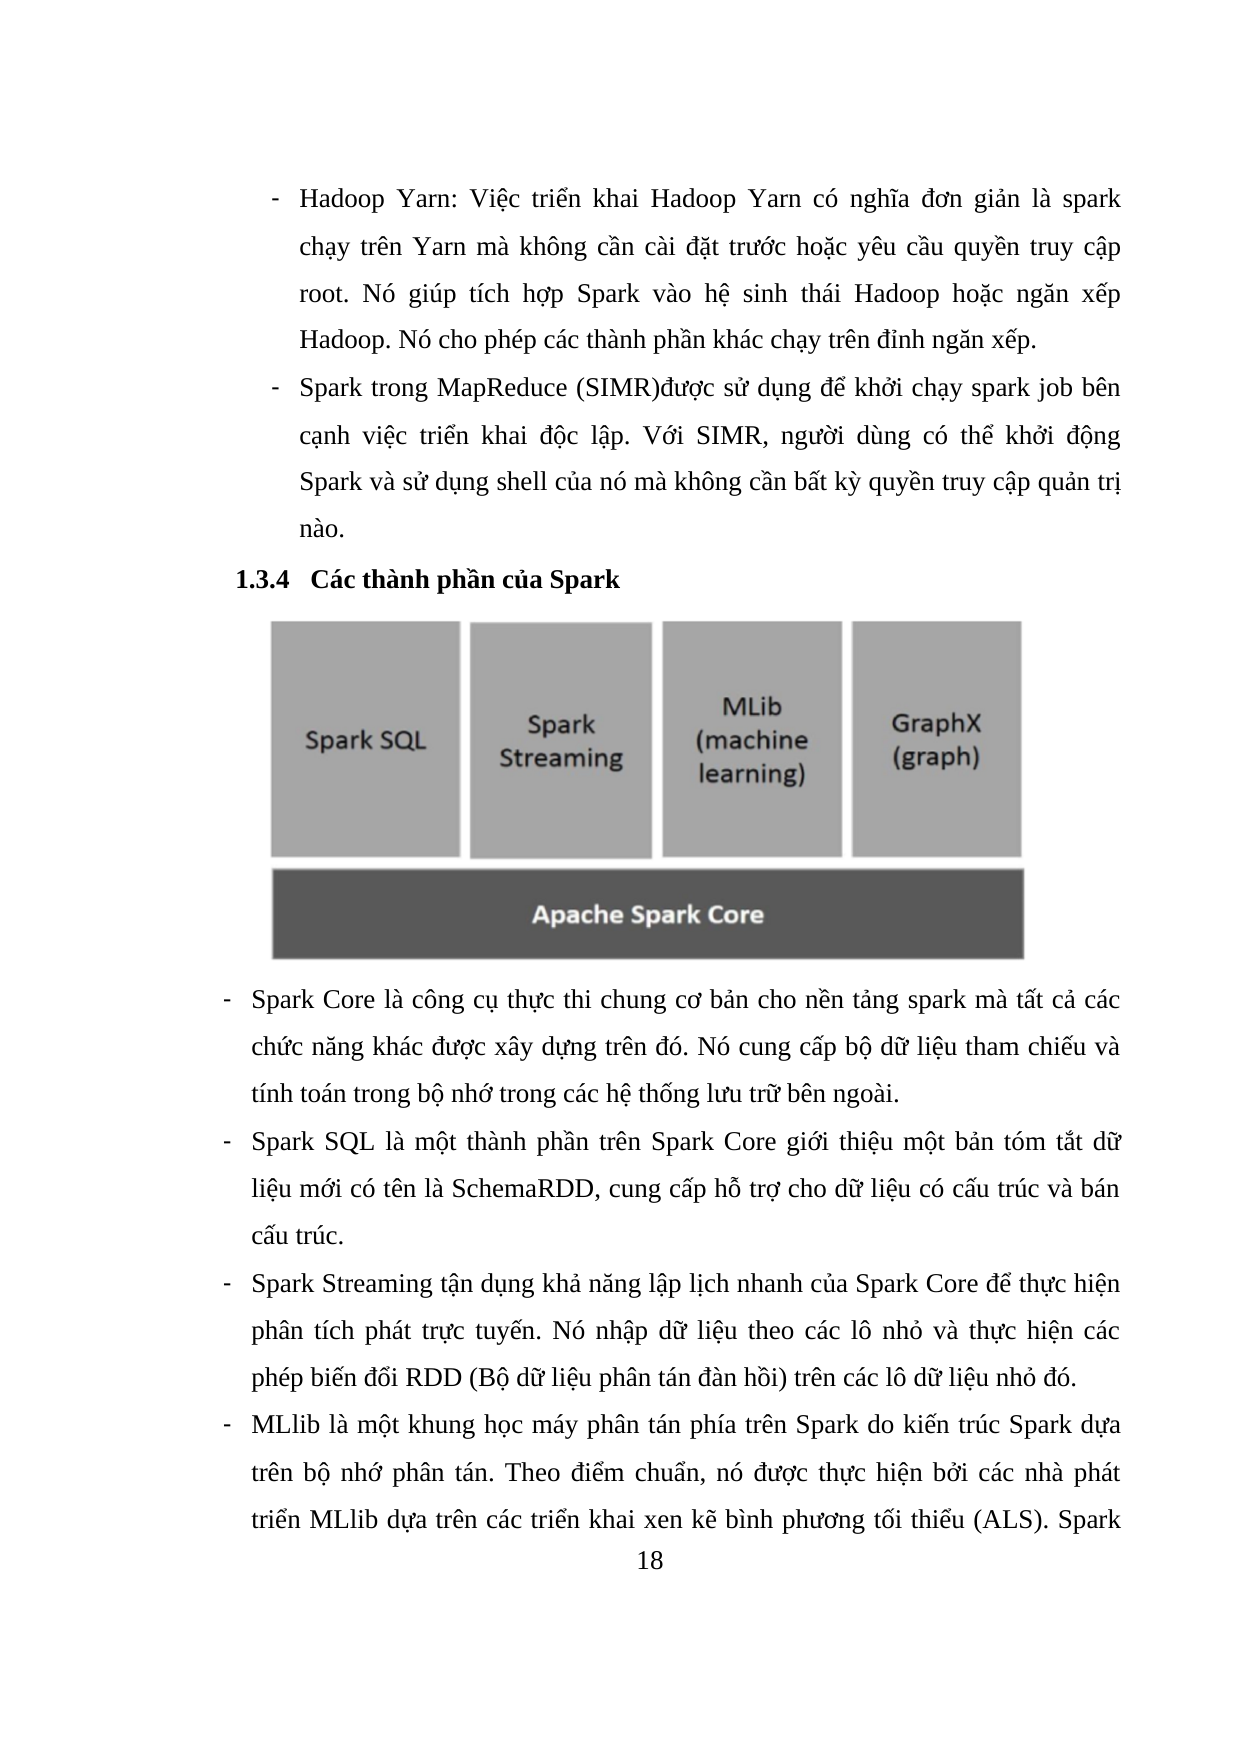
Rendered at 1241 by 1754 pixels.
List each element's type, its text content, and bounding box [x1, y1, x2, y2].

list Spark SQL là một thành phần trên Spark Core giới thiệu một bản tóm tắt dữ liệu mới có tên là SchemaRDD, cung cấp hỗ trợ cho dữ liệu có cấu trúc và bán cấu trúc. [223, 1124, 1122, 1250]
list Spark Core là công cụ thực thi chung cơ bản cho nền tảng spark mà tất cả các chức năng khác được xây dựng trên đó. Nó cung cấp bộ dữ liệu tham chiếu và tính toán trong bộ nhớ trong các hệ thống lưu trữ bên ngoài. [223, 982, 1122, 1108]
list Hadoop Yarn: Việc triển khai Hadoop Yarn có nghĩa đơn giản là spark chạy trên Yarn mà không cần cài đặt trước hoặc yêu cầu quyền truy cập root. Nó giúp tích hợp Spark vào hệ sinh thái Hadoop hoặc ngăn xếp Hadoop. Nó cho phép các thành phần khác chạy trên đỉnh ngăn xếp. [271, 182, 1122, 355]
subtitle Các thành phần của Spark [235, 563, 1122, 594]
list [223, 1408, 1122, 1534]
list Spark Streaming tận dụng khả năng lập lịch nhanh của Spark Core để thực hiện phân tích phát trực tuyến. Nó nhập dữ liệu theo các lô nhỏ và thực hiện các phép biến đổi RDD (Bộ dữ liệu phân tán đàn hồi) trên các lô dữ liệu nhỏ đó. [223, 1266, 1122, 1392]
picture [265, 609, 1034, 968]
list Spark trong MapReduce (SIMR)được sử dụng để khởi chạy spark job bên cạnh việc triển khai độc lập. Với SIMR, người dùng có thể khởi động Spark và sử dụng shell của nó mà không cần bất kỳ quyền truy cập quản trị nào. [271, 370, 1122, 543]
